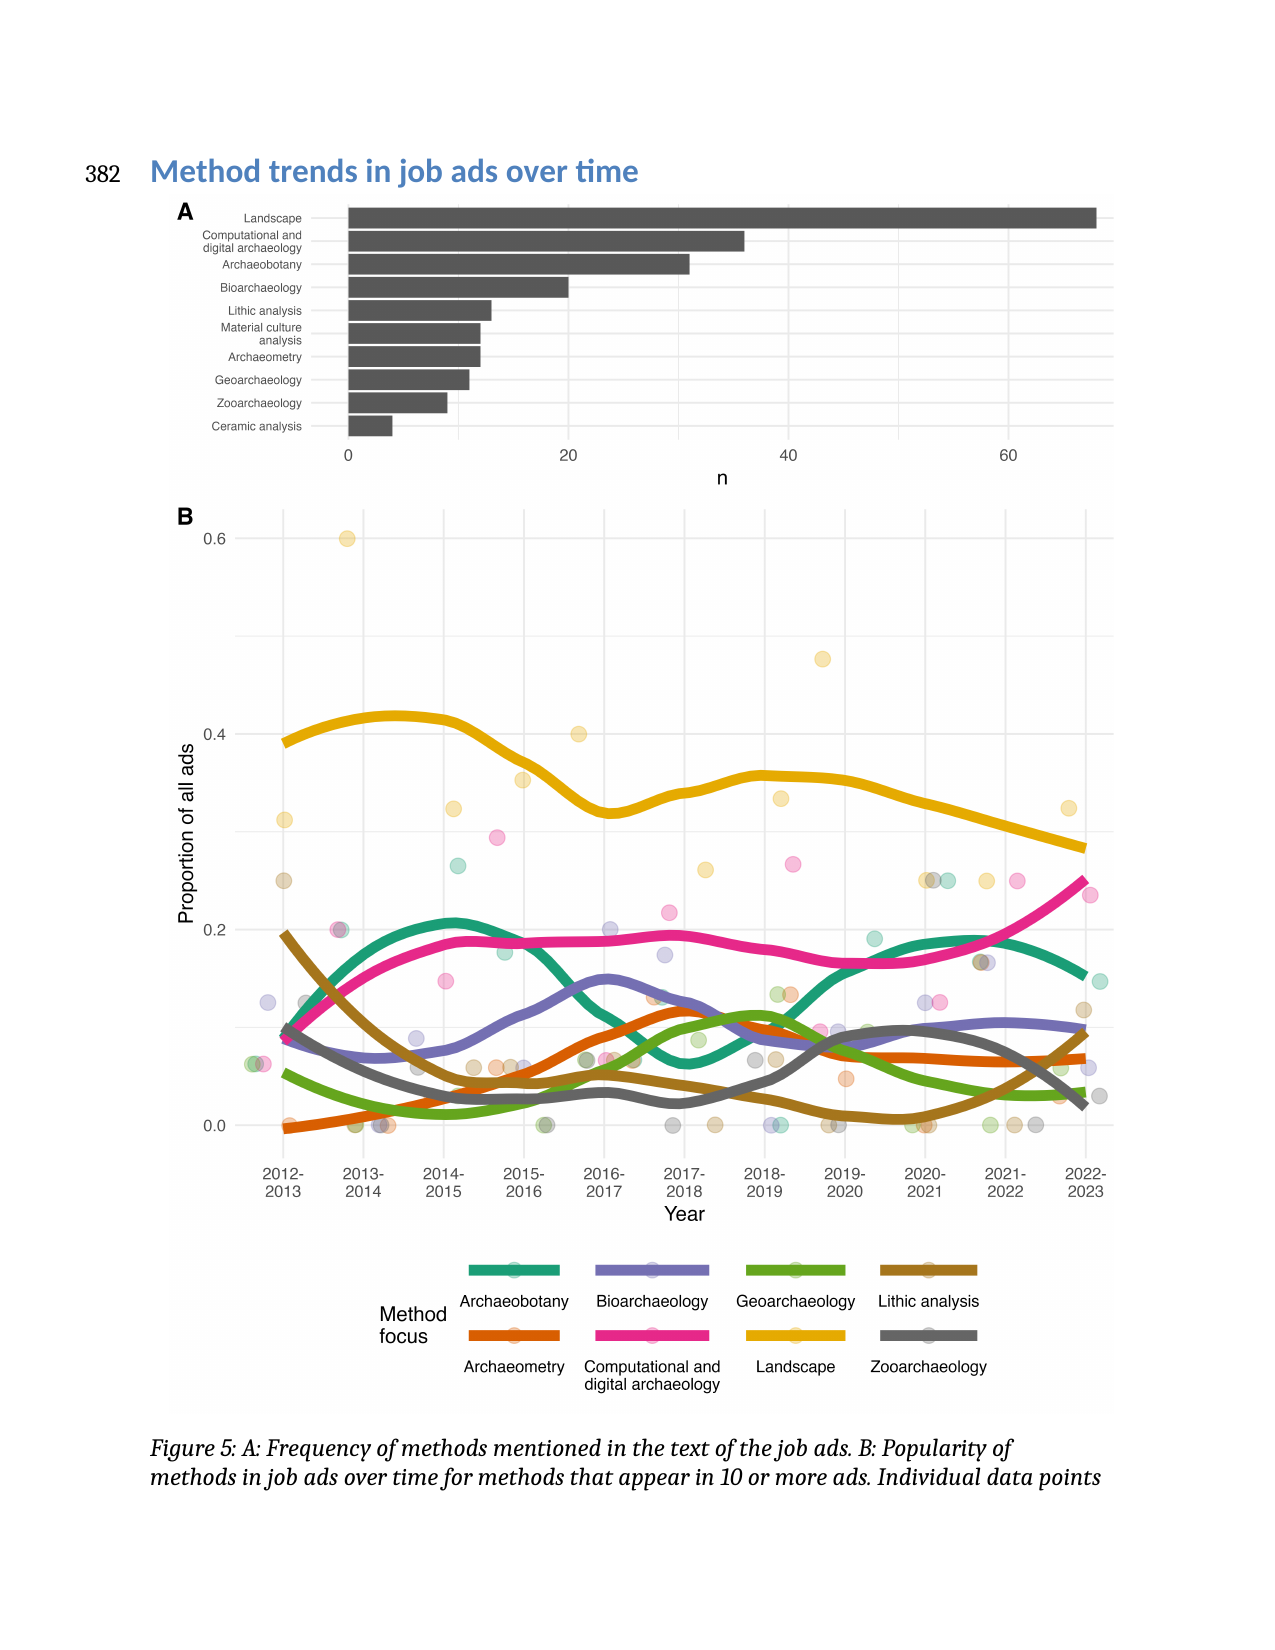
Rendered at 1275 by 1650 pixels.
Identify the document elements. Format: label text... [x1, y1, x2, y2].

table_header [139, 191, 1114, 1492]
subtitle Method trends in job ads over time [150, 150, 1125, 191]
picture [168, 194, 1114, 1414]
